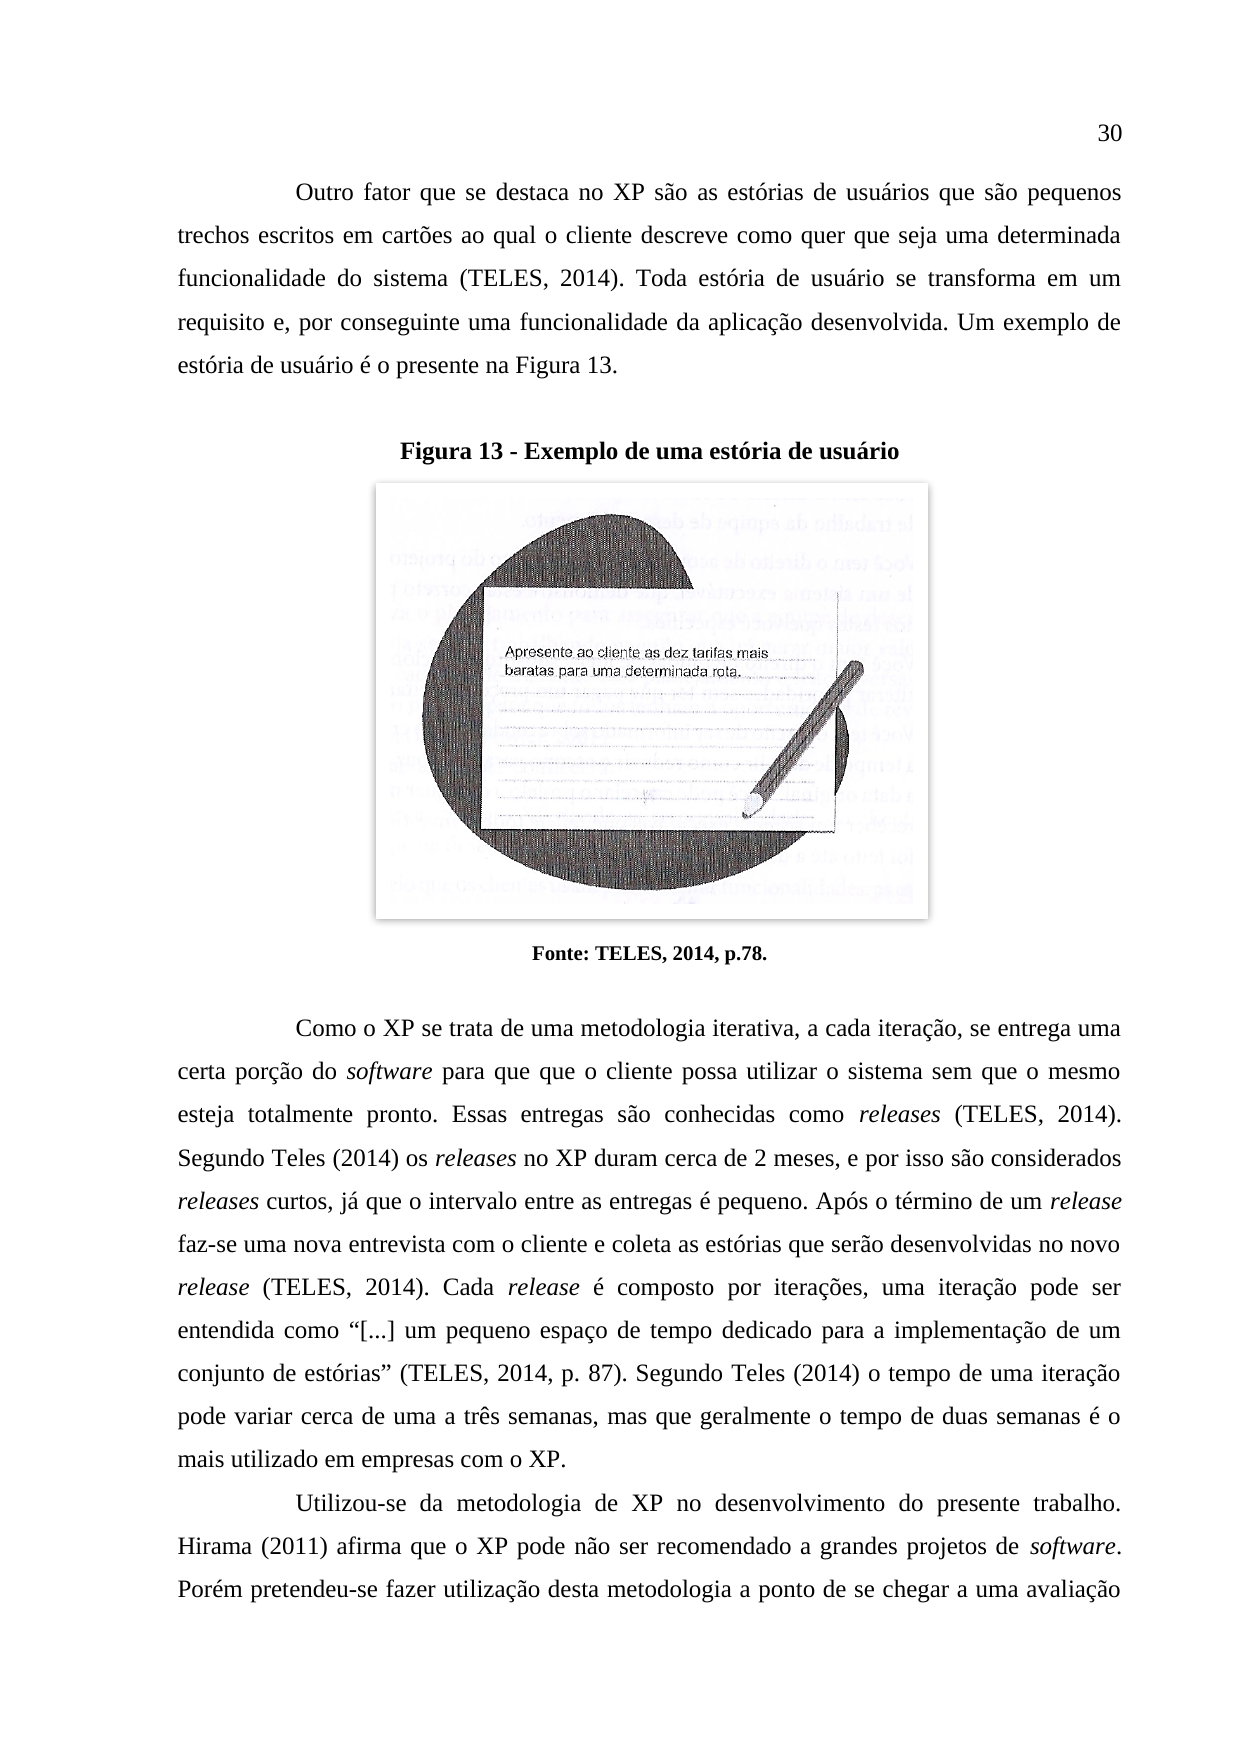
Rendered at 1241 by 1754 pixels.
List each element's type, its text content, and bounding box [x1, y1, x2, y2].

text Figura 13 - Exemplo de uma estória de usuário [177, 436, 1122, 465]
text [177, 1488, 1122, 1603]
text Outro fator que se destaca no XP são as estórias de usuários que são pequenos trechos escritos em cartões ao qual o cliente descreve como quer que seja uma determinada funcionalidade do sistema (TELES, 2014). Toda estória de usuário se transforma em um requisito e, por conseguinte uma funcionalidade da aplicação desenvolvida. Um exemplo de estória de usuário é o presente na Figura 13. [177, 177, 1122, 378]
text Como o XP se trata de uma metodologia iterativa, a cada iteração, se entrega uma certa porção do software para que que o cliente possa utilizar o sistema sem que o mesmo esteja totalmente pronto. Essas entregas são conhecidas como releases (TELES, 2014). Segundo Teles (2014) os releases no XP duram cerca de 2 meses, e por isso são considerados releases curtos, já que o intervalo entre as entregas é pequeno. Após o término de um release faz-se uma nova entrevista com o cliente e coleta as estórias que serão desenvolvidas no novo release (TELES, 2014). Cada release é composto por iterações, uma iteração pode ser entendida como “[...] um pequeno espaço de tempo dedicado para a implementação de um conjunto de estórias” (TELES, 2014, p. 87). Segundo Teles (2014) o tempo de uma iteração pode variar cerca de uma a três semanas, mas que geralmente o tempo de duas semanas é o mais utilizado em empresas com o XP. [177, 1013, 1122, 1473]
text Fonte: TELES, 2014, p.78. [177, 941, 1122, 965]
picture [390, 498, 913, 904]
